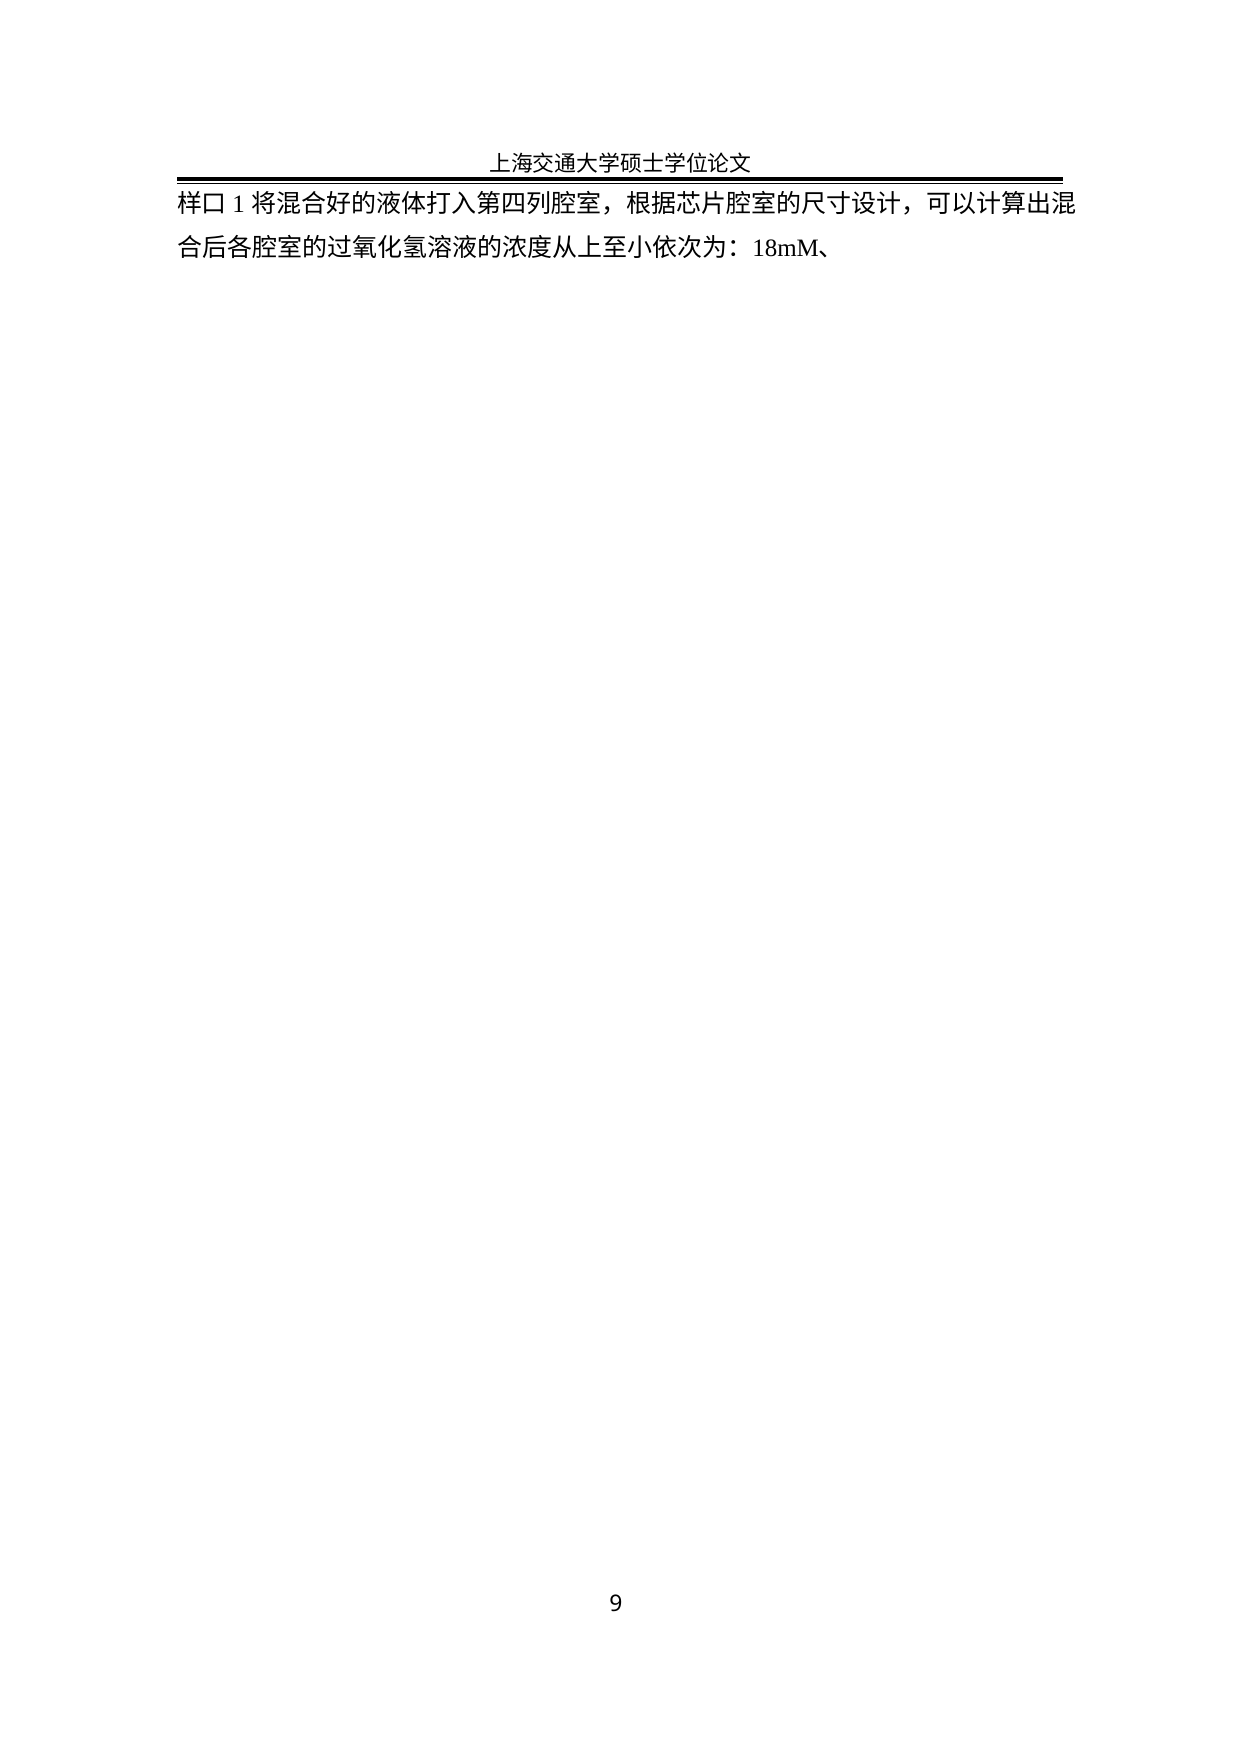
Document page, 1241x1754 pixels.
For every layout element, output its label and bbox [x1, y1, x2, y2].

text [177, 183, 1080, 263]
